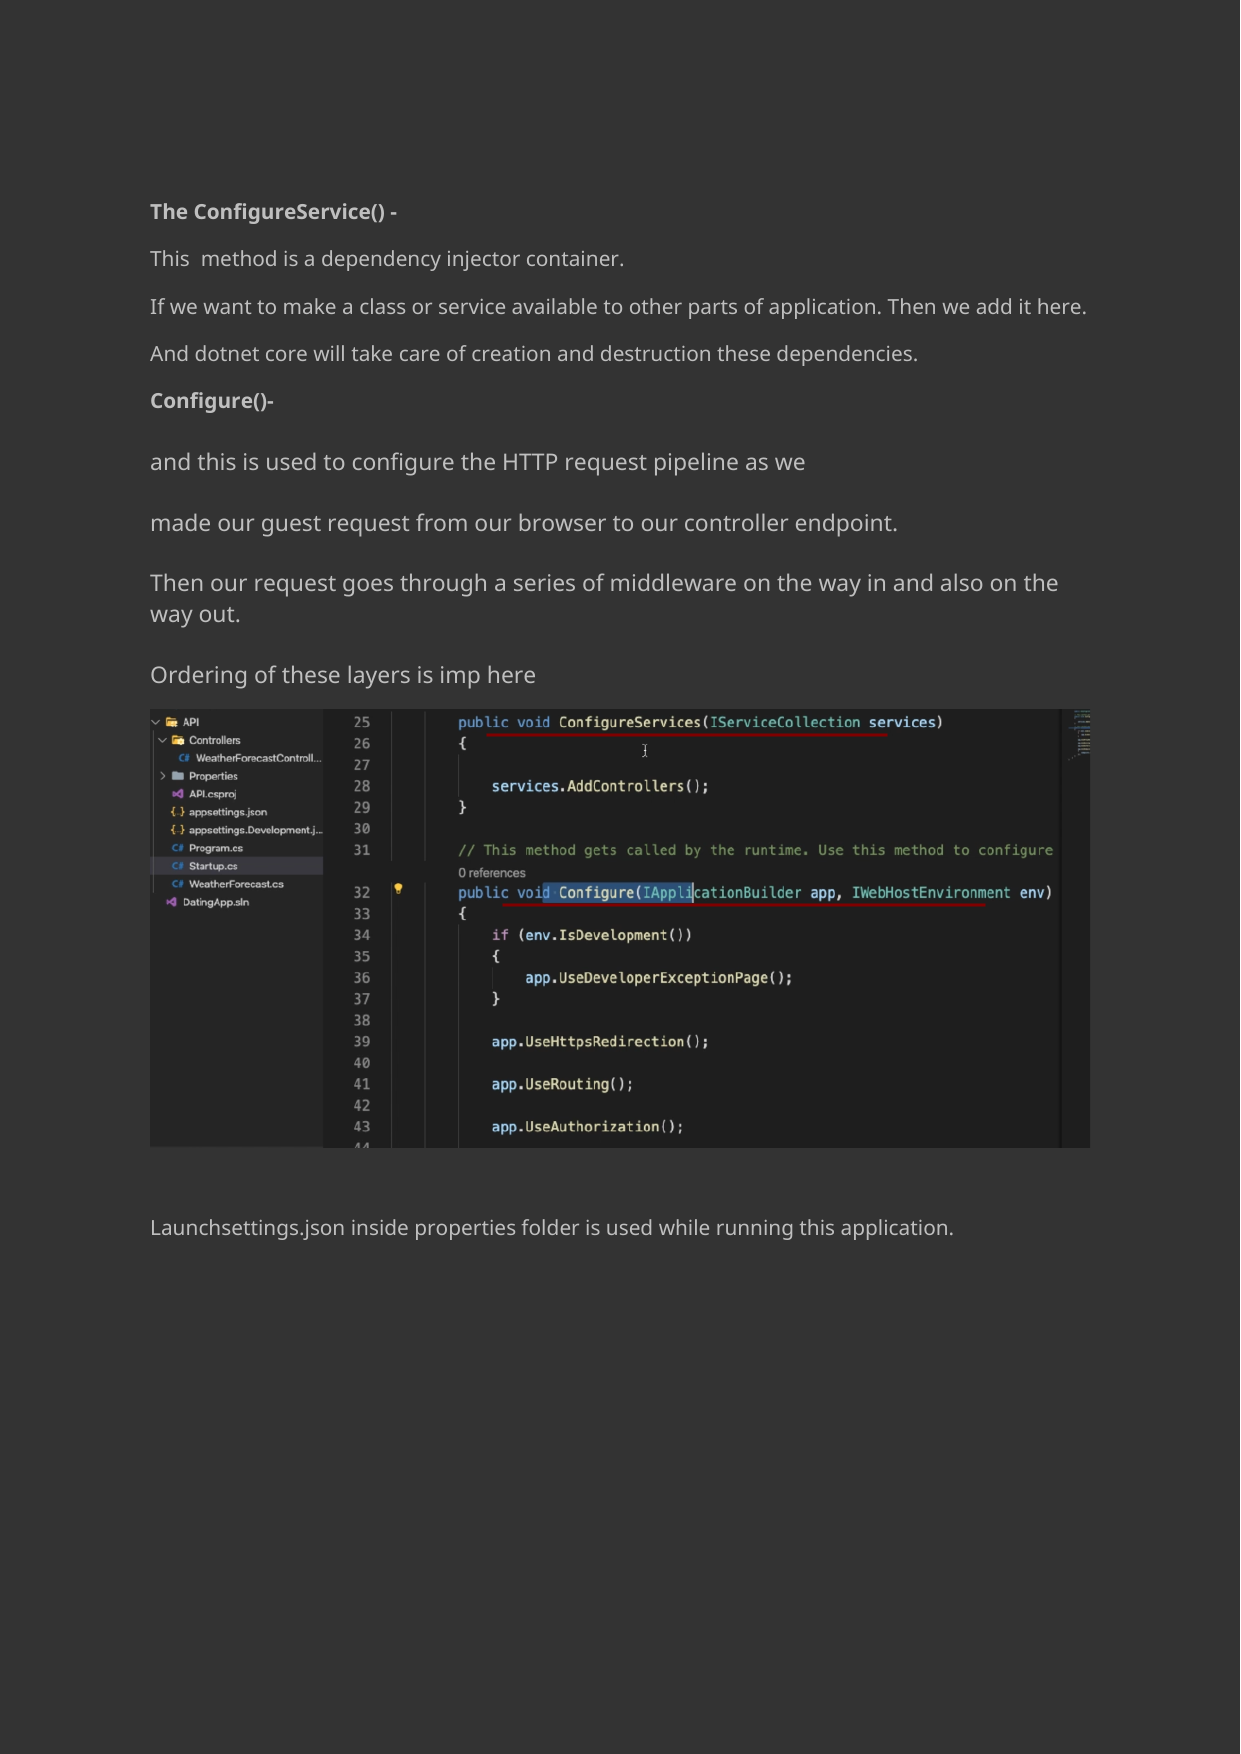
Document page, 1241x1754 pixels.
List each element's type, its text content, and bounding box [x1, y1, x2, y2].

text made our guest request from our browser to our controller endpoint. [150, 507, 1090, 538]
text Then our request goes through a series of middleware on the way in and also on the way out. [150, 567, 1090, 629]
text This method is a dependency injector container. [150, 244, 1090, 273]
text Configure()- [150, 386, 1090, 415]
text and this is used to configure the HTTP request pipeline as we [150, 446, 1090, 477]
text The ConfigureService() - [150, 197, 1090, 226]
text If we want to make a class or service available to other parts of application. Then we add it here. [150, 292, 1090, 320]
text And dotnet core will take care of creation and destruction these dependencies. [150, 339, 1090, 368]
picture [150, 709, 1091, 1148]
text Launchsettings.json inside properties folder is used while running this application. [150, 1213, 1090, 1242]
text Ordering of these layers is imp here [150, 659, 1090, 690]
